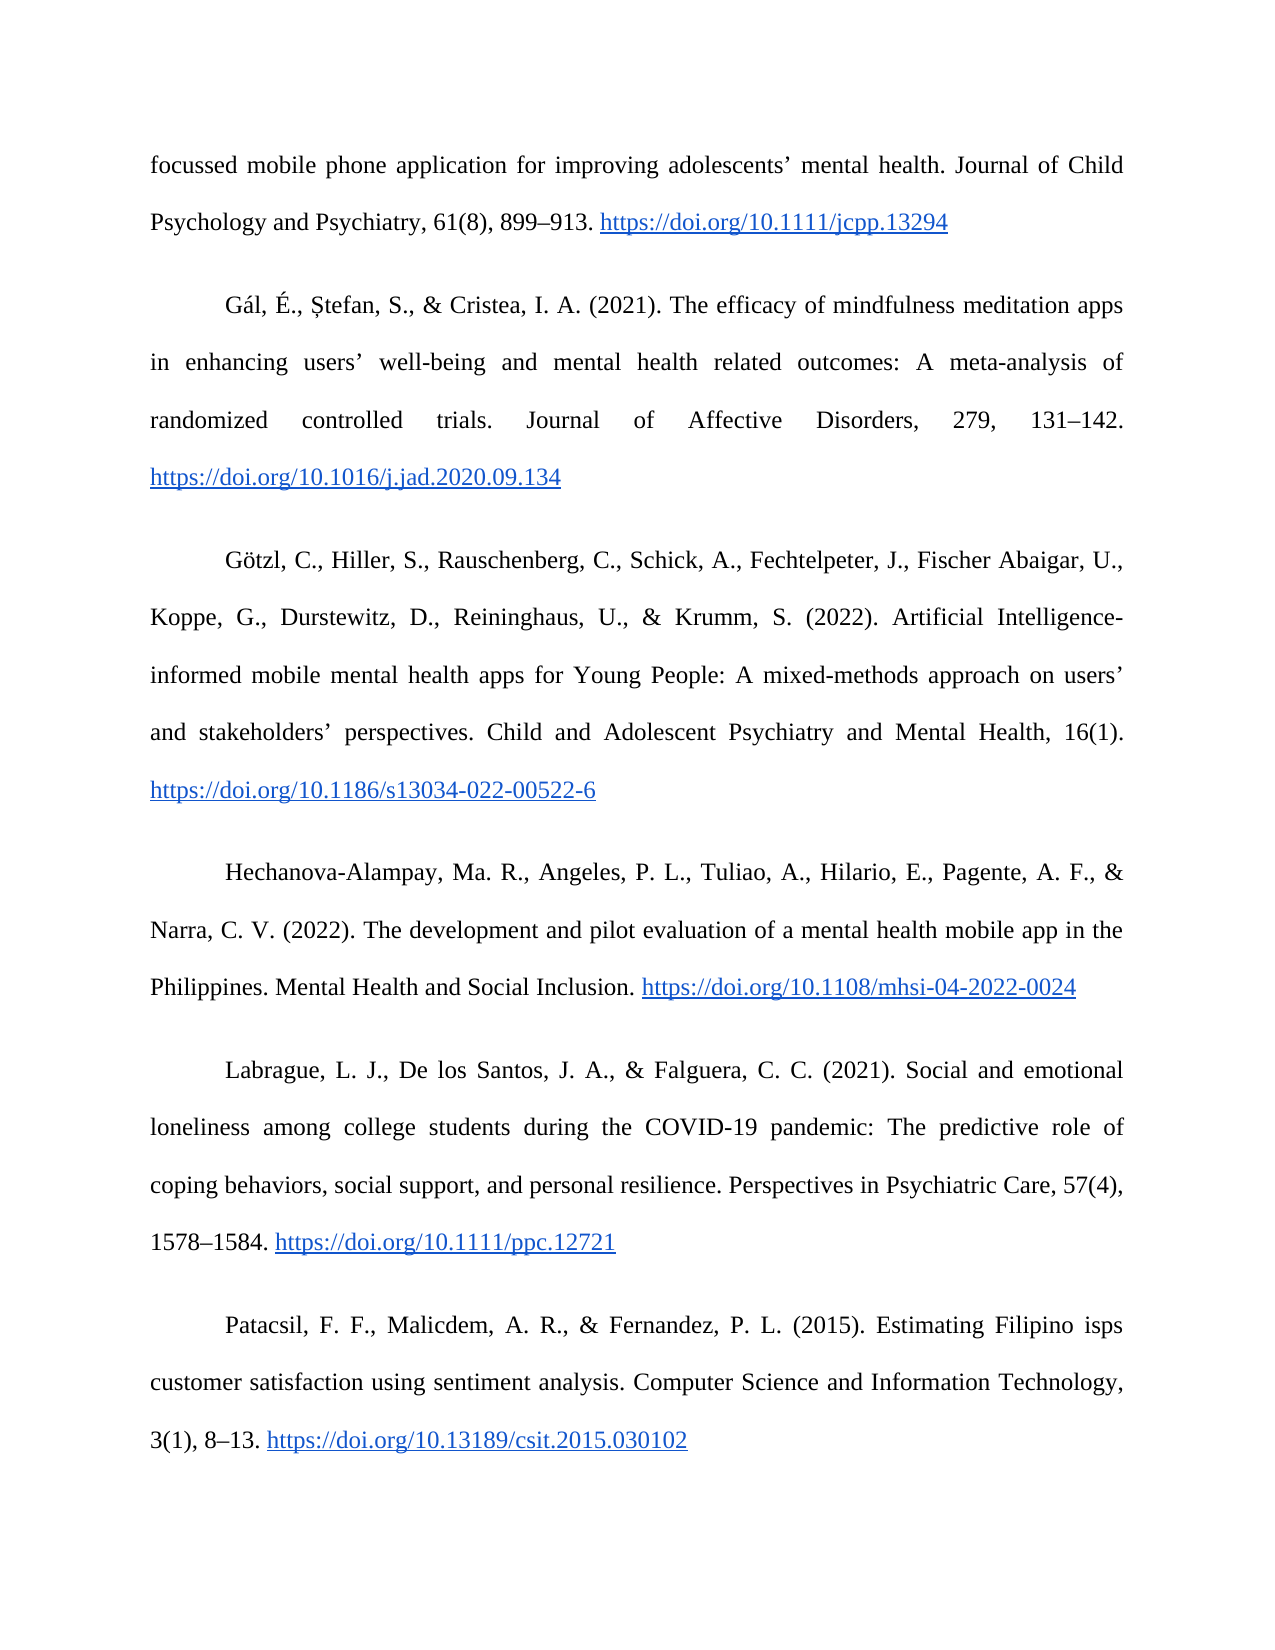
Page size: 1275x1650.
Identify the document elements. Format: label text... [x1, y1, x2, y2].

text Labrague, L. J., De los Santos, J. A., & Falguera, C. C. (2021). Social and emotional loneliness among college students during the COVID‐19 pandemic: The predictive role of coping behaviors, social support, and personal resilience. Perspectives in Psychiatric Care, 57(4), 1578–1584. https://doi.org/10.1111/ppc.12721 [150, 1055, 1125, 1256]
text Patacsil, F. F., Malicdem, A. R., & Fernandez, P. L. (2015). Estimating Filipino isps customer satisfaction using sentiment analysis. Computer Science and Information Technology, 3(1), 8–13. https://doi.org/10.13189/csit.2015.030102 [150, 1310, 1125, 1454]
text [150, 150, 1125, 236]
text Götzl, C., Hiller, S., Rauschenberg, C., Schick, A., Fechtelpeter, J., Fischer Abaigar, U., Koppe, G., Durstewitz, D., Reininghaus, U., & Krumm, S. (2022). Artificial Intelligence-informed mobile mental health apps for Young People: A mixed-methods approach on users’ and stakeholders’ perspectives. Child and Adolescent Psychiatry and Mental Health, 16(1). https://doi.org/10.1186/s13034-022-00522-6 [150, 545, 1125, 804]
text Hechanova-Alampay, Ma. R., Angeles, P. L., Tuliao, A., Hilario, E., Pagente, A. F., & Narra, C. V. (2022). The development and pilot evaluation of a mental health mobile app in the Philippines. Mental Health and Social Inclusion. https://doi.org/10.1108/mhsi-04-2022-0024 [150, 857, 1125, 1001]
text Gál, É., Ștefan, S., & Cristea, I. A. (2021). The efficacy of mindfulness meditation apps in enhancing users’ well-being and mental health related outcomes: A meta-analysis of randomized controlled trials. Journal of Affective Disorders, 279, 131–142. https://doi.org/10.1016/j.jad.2020.09.134 [150, 290, 1125, 491]
